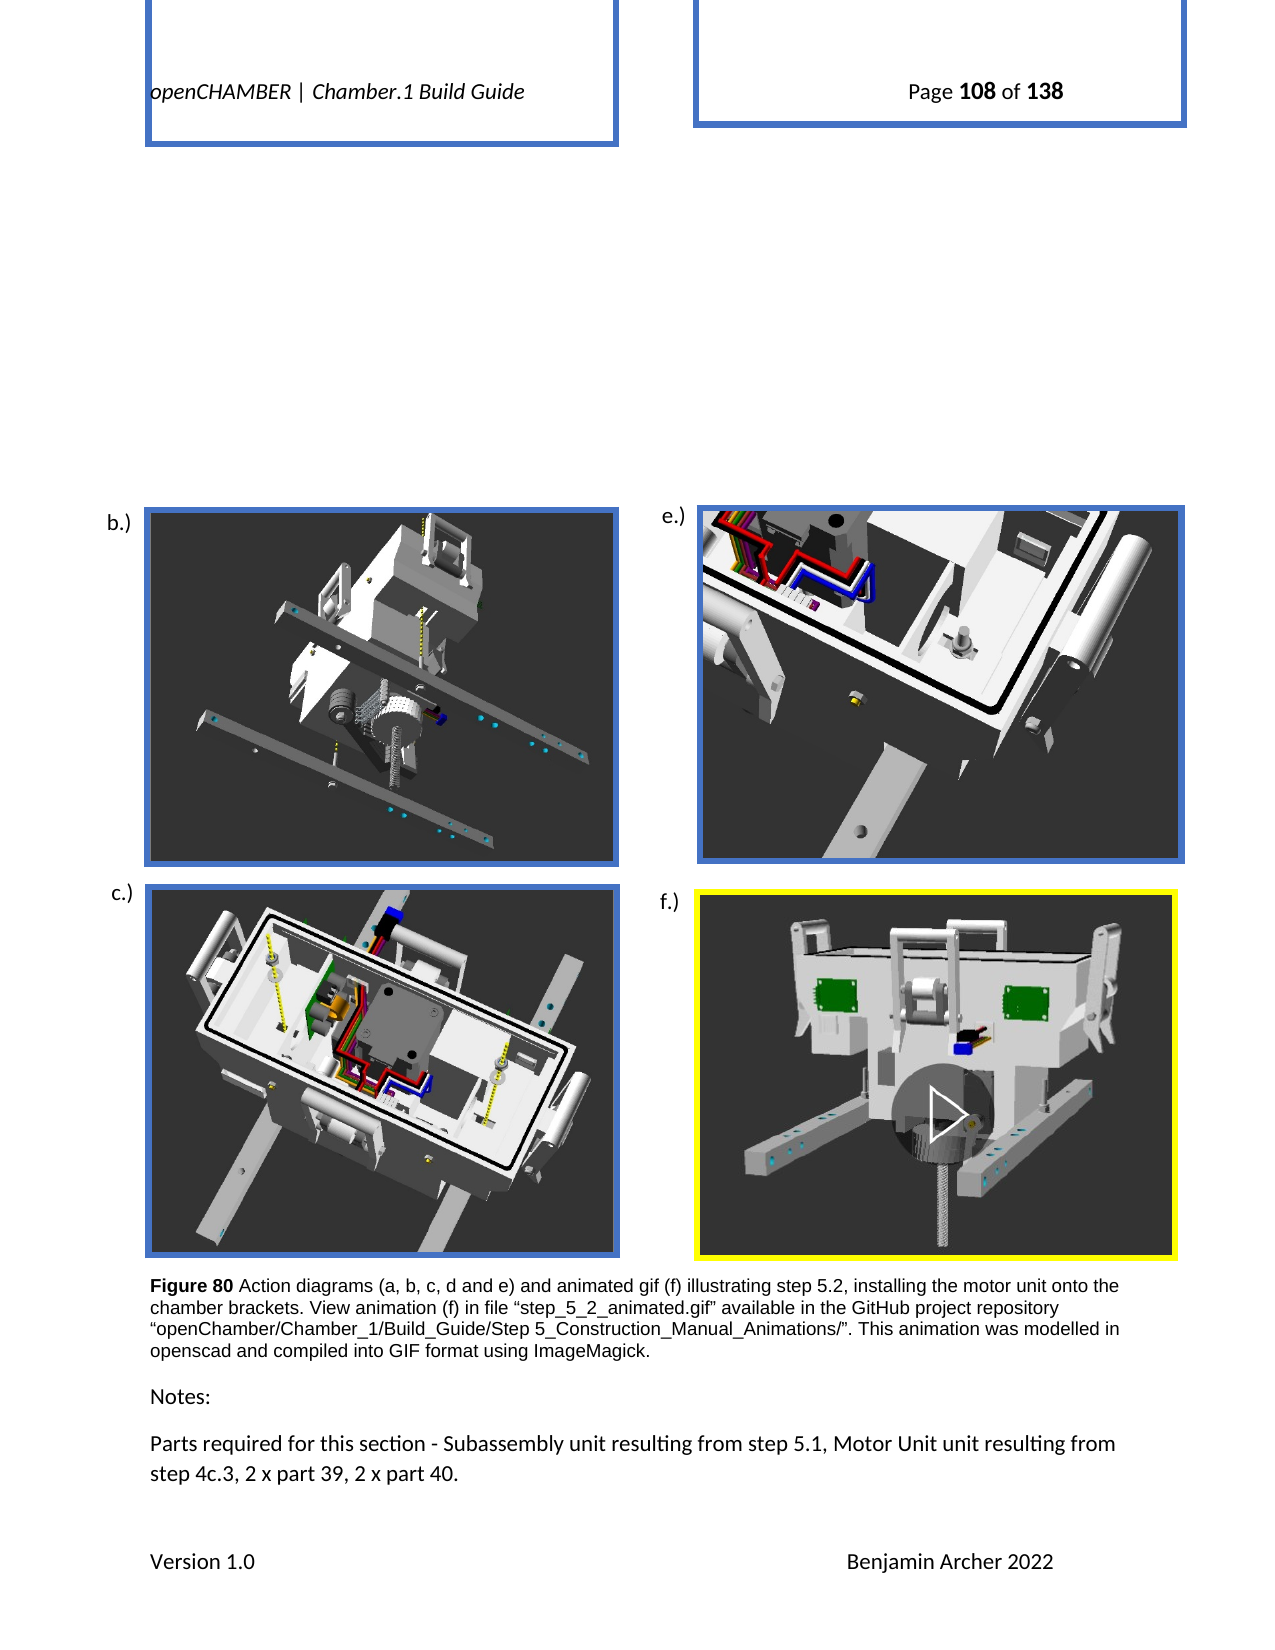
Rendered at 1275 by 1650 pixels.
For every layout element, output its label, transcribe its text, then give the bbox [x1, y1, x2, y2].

text Parts required for this section - Subassembly unit resulting from step 5.1, Motor Unit unit resulting from step 4c.3, 2 x part 39, 2 x part 40. [150, 1429, 1125, 1487]
picture [150, 513, 613, 861]
picture [703, 511, 1178, 858]
picture [700, 895, 1172, 1255]
text Notes: [150, 1382, 1125, 1410]
text Figure 80 Action diagrams (a, b, c, d and e) and animated gif (f) illustrating step 5.2, installing the motor unit onto the chamber brackets. View animation (f) in file “step_5_2_animated.gif” available in the GitHub project repository “openChamber/Chamber_1/Build_Guide/Step 5_Construction_Manual_Animations/”. This animation was modelled in openscad and compiled into GIF format using ImageMagick. [150, 1275, 1125, 1361]
picture [152, 890, 614, 1252]
